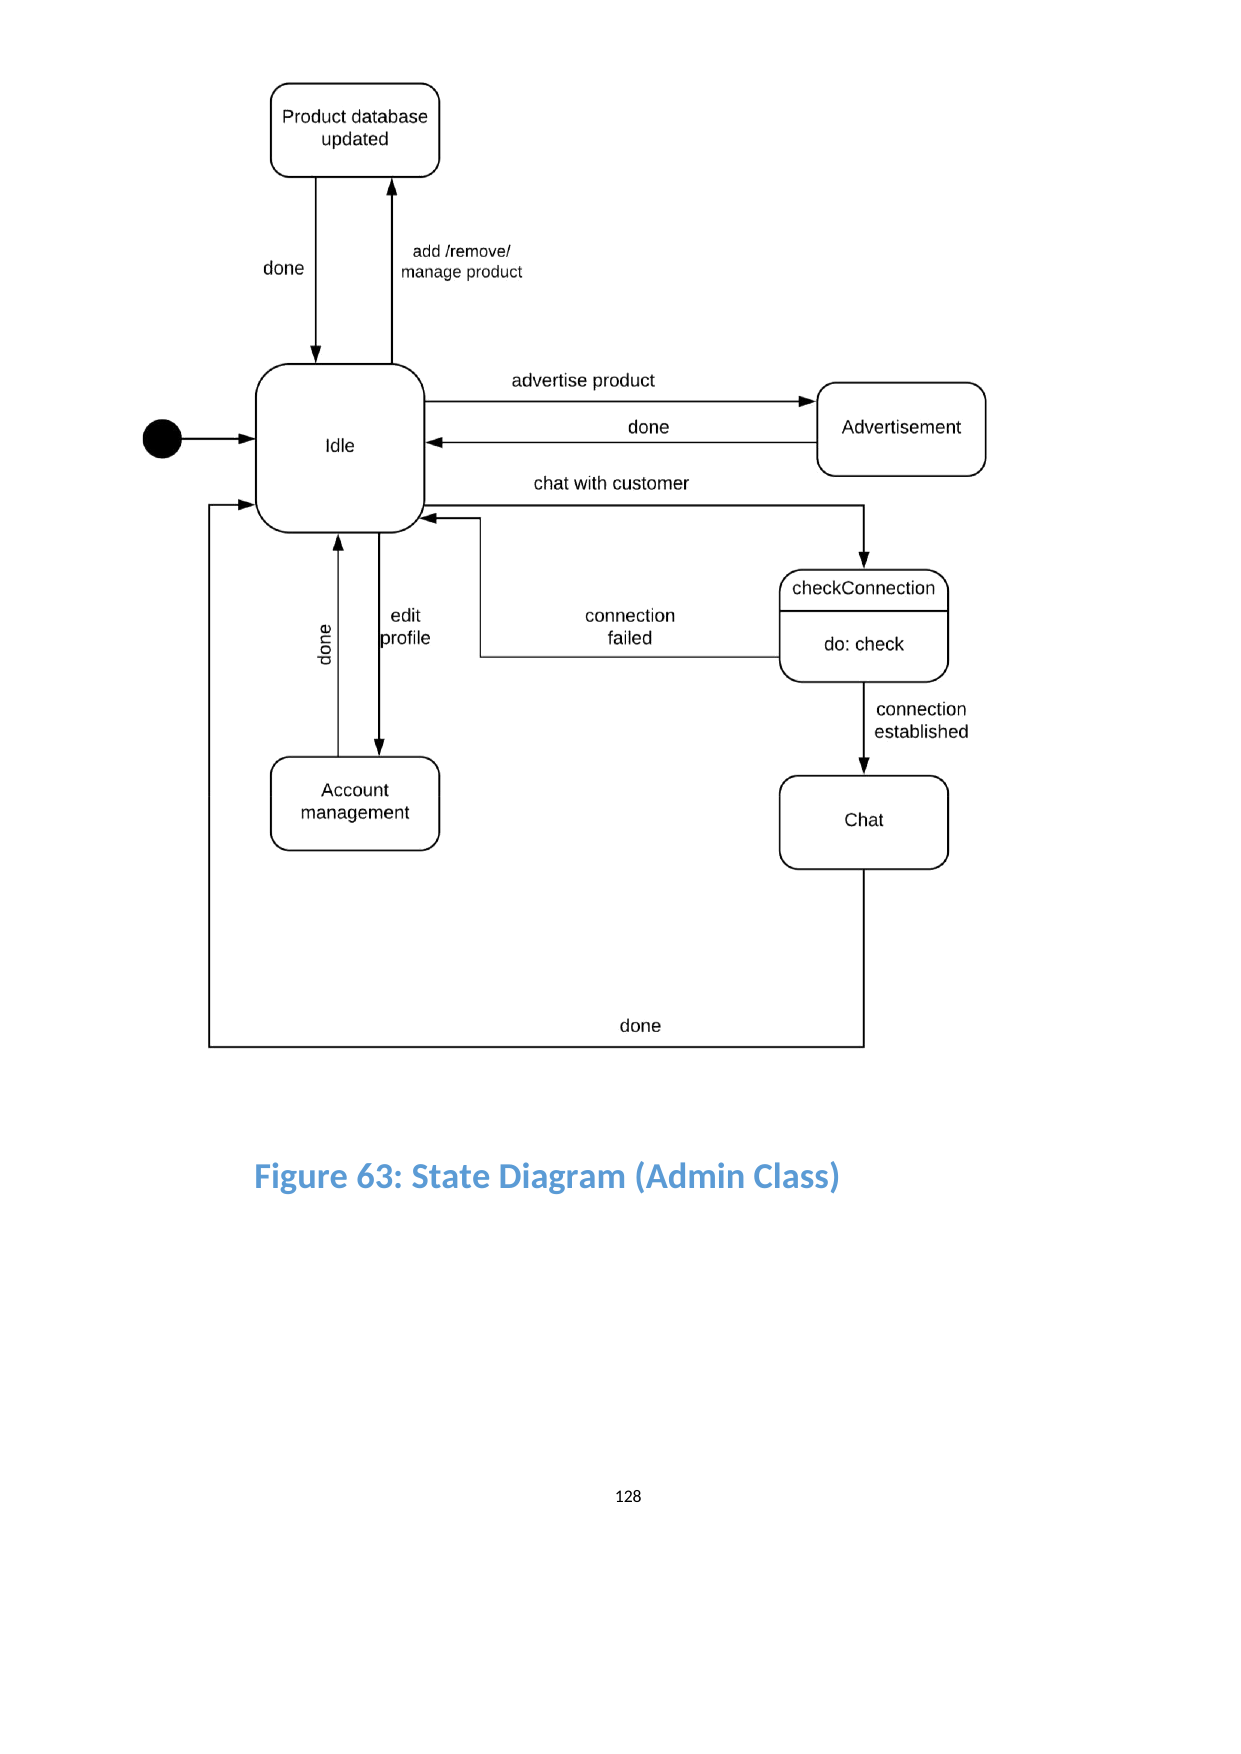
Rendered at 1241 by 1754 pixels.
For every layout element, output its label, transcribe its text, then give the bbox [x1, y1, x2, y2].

text 128 [150, 1485, 1106, 1507]
picture [106, 47, 1082, 1152]
text Figure 63: State Diagram (Admin Class) [254, 1153, 1090, 1197]
